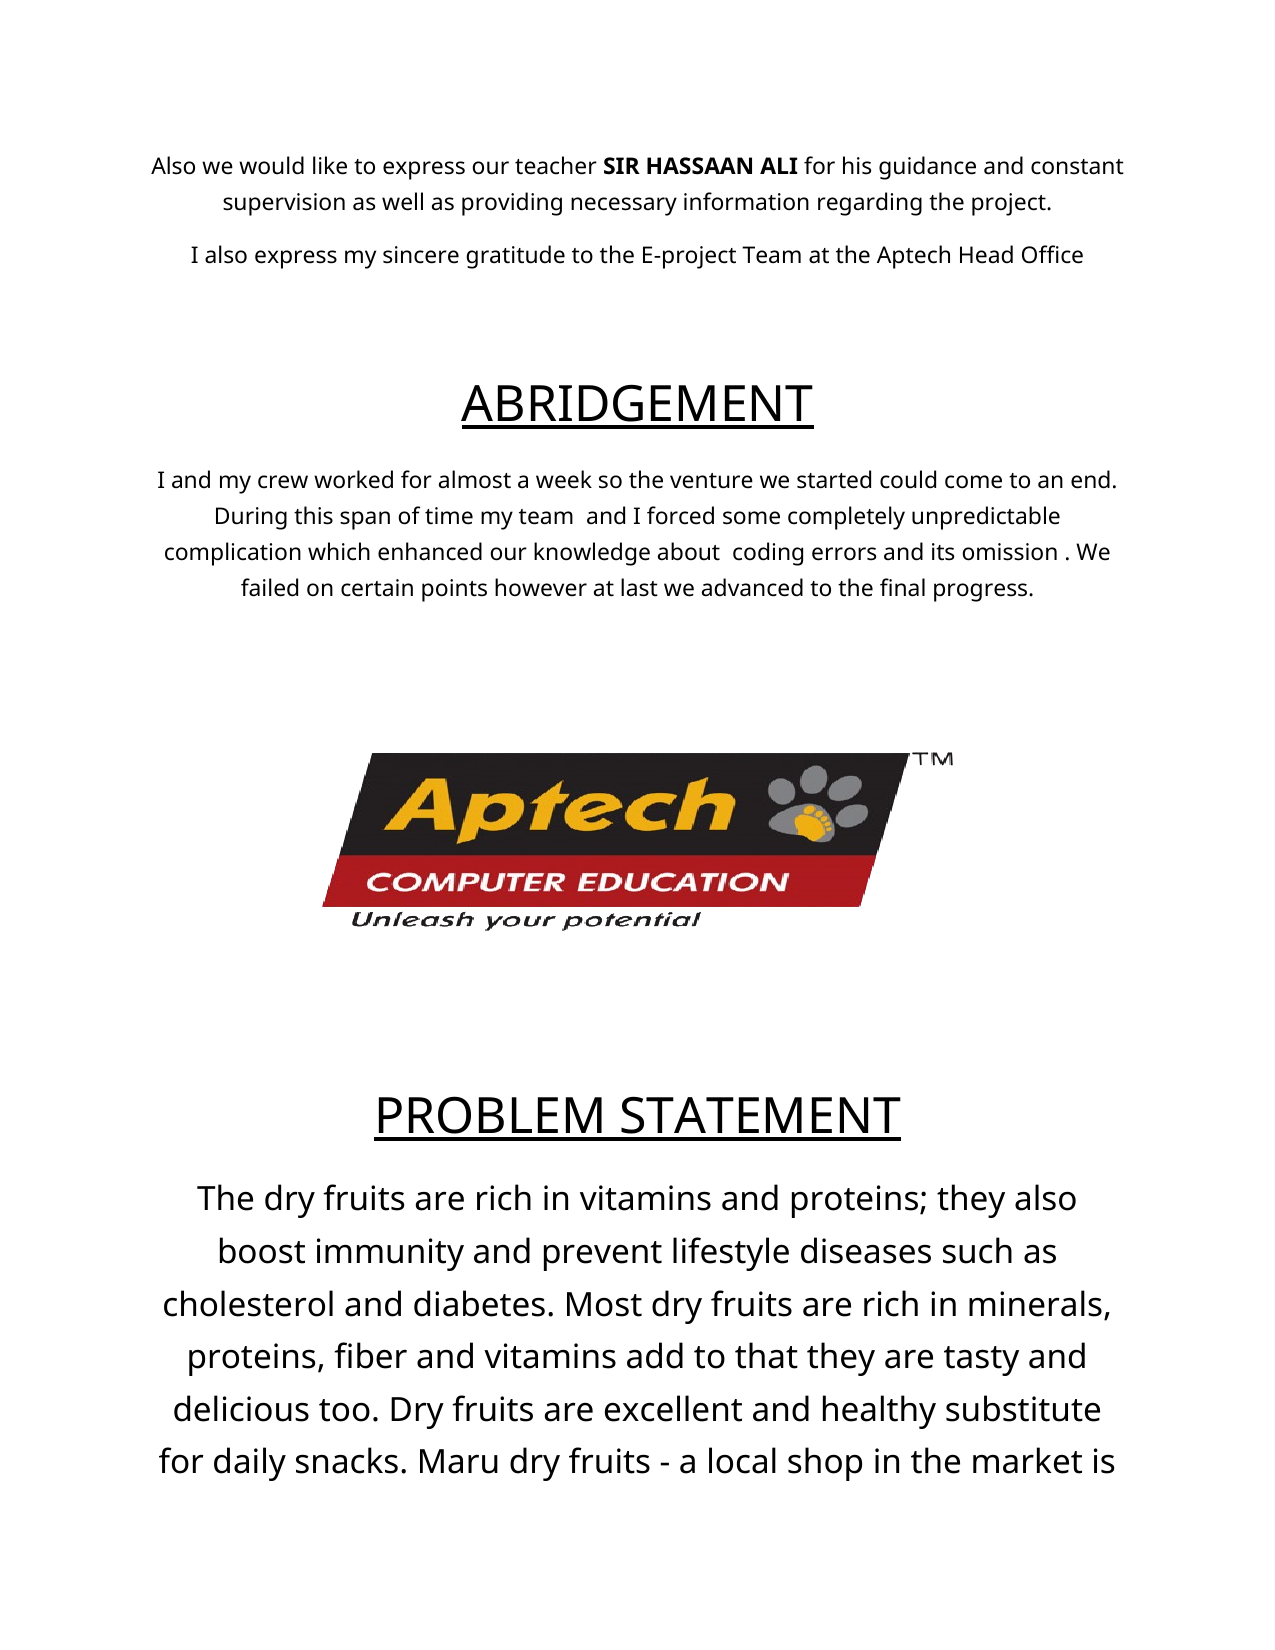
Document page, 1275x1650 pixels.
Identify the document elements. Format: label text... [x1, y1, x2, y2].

text I and my crew worked for almost a week so the venture we started could come to an end. During this span of time my team and I forced some completely unpredictable complication which enhanced our knowledge about coding errors and its omission . We failed on certain points however at last we advanced to the final progress. [150, 463, 1125, 603]
text ABRIDGEMENT [150, 368, 1125, 436]
text I also express my sincere gratitude to the E-project Team at the Aptech Head Office [150, 239, 1125, 270]
text PROBLEM STATEMENT [150, 1079, 1125, 1148]
text Also we would like to express our teacher SIR HASSAAN ALI for his guidance and constant supervision as well as providing necessary information regarding the project. [150, 150, 1125, 217]
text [150, 1175, 1125, 1484]
